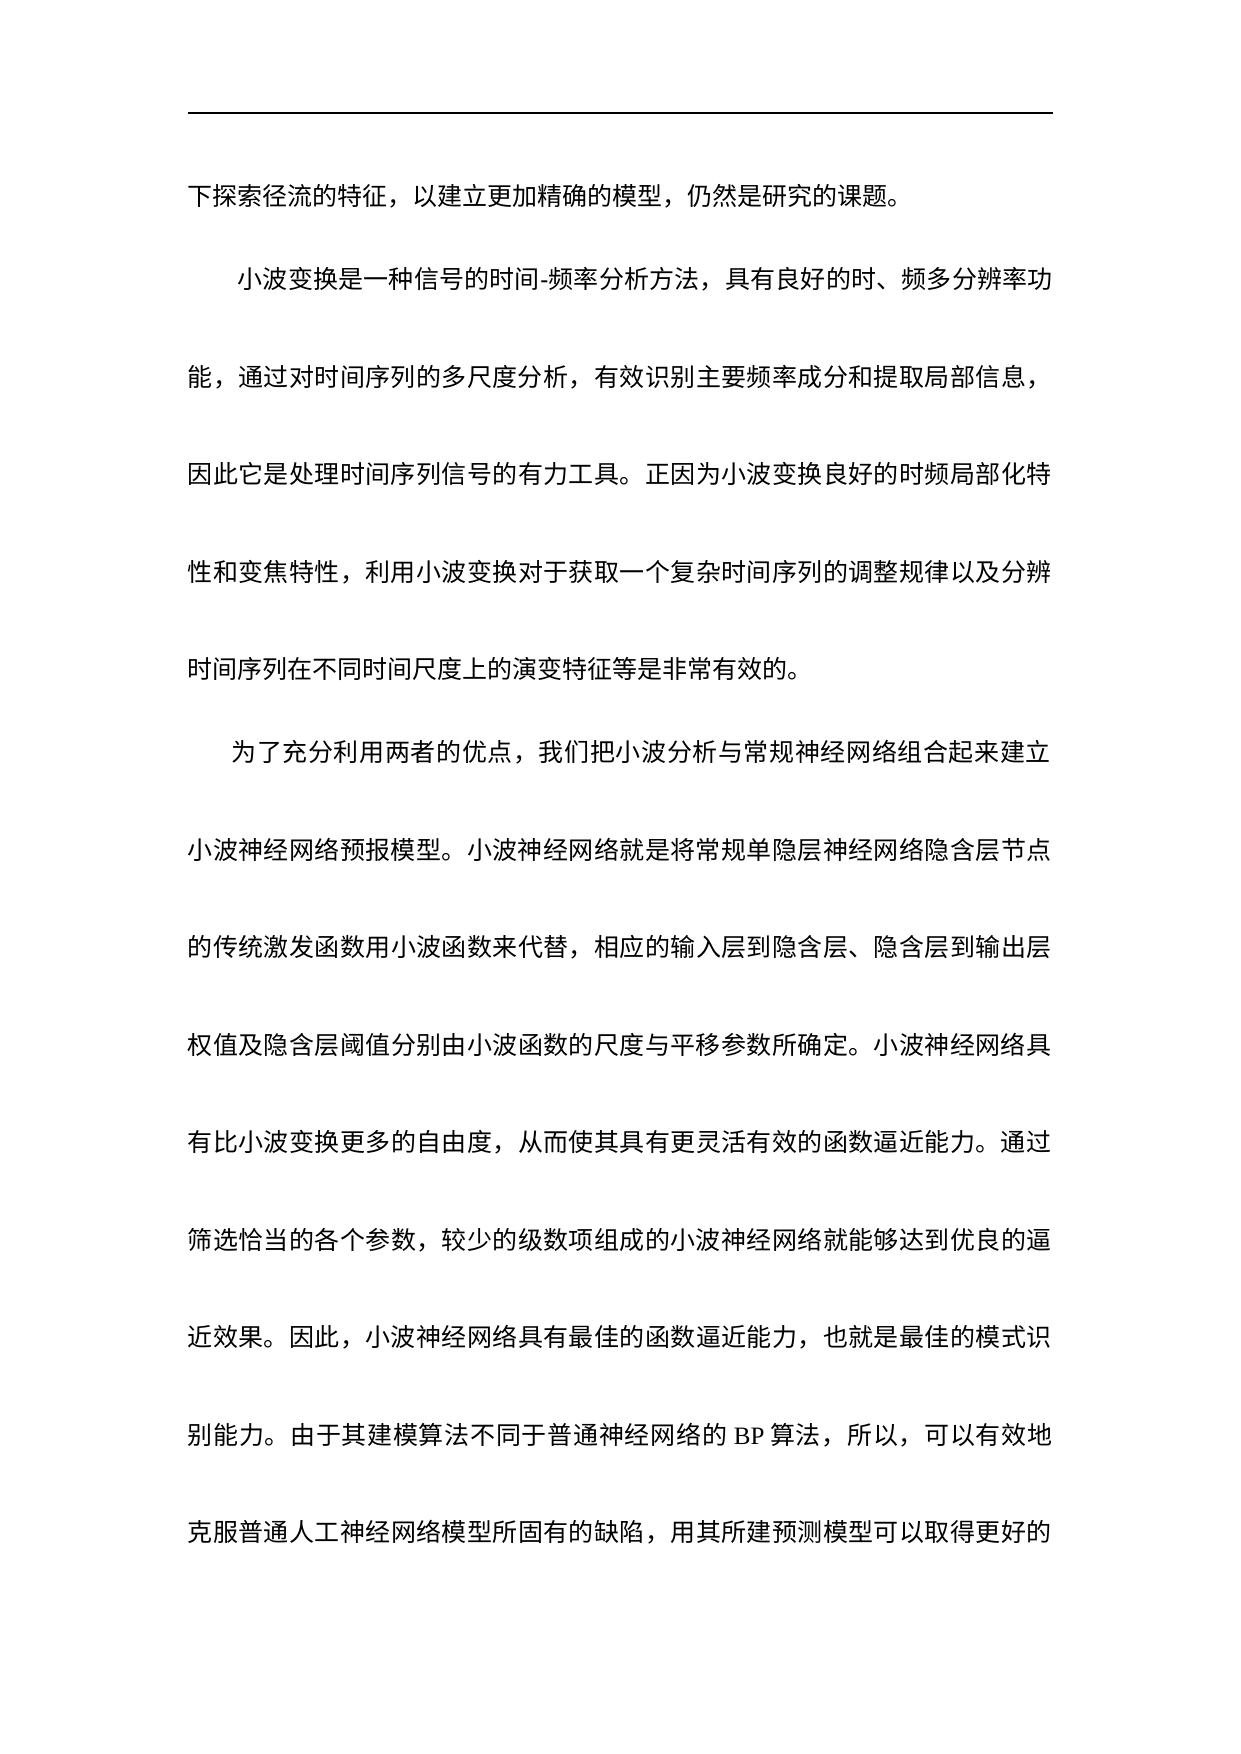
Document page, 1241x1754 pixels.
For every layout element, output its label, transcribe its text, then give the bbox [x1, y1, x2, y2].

text 小波变换是一种信号的时间-频率分析方法，具有良好的时、频多分辨率功能，通过对时间序列的多尺度分析，有效识别主要频率成分和提取局部信息，因此它是处理时间序列信号的有力工具。正因为小波变换良好的时频局部化特性和变焦特性，利用小波变换对于获取一个复杂时间序列的调整规律以及分辨时间序列在不同时间尺度上的演变特征等是非常有效的。 [187, 245, 1053, 700]
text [187, 718, 1053, 1563]
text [187, 162, 1053, 227]
